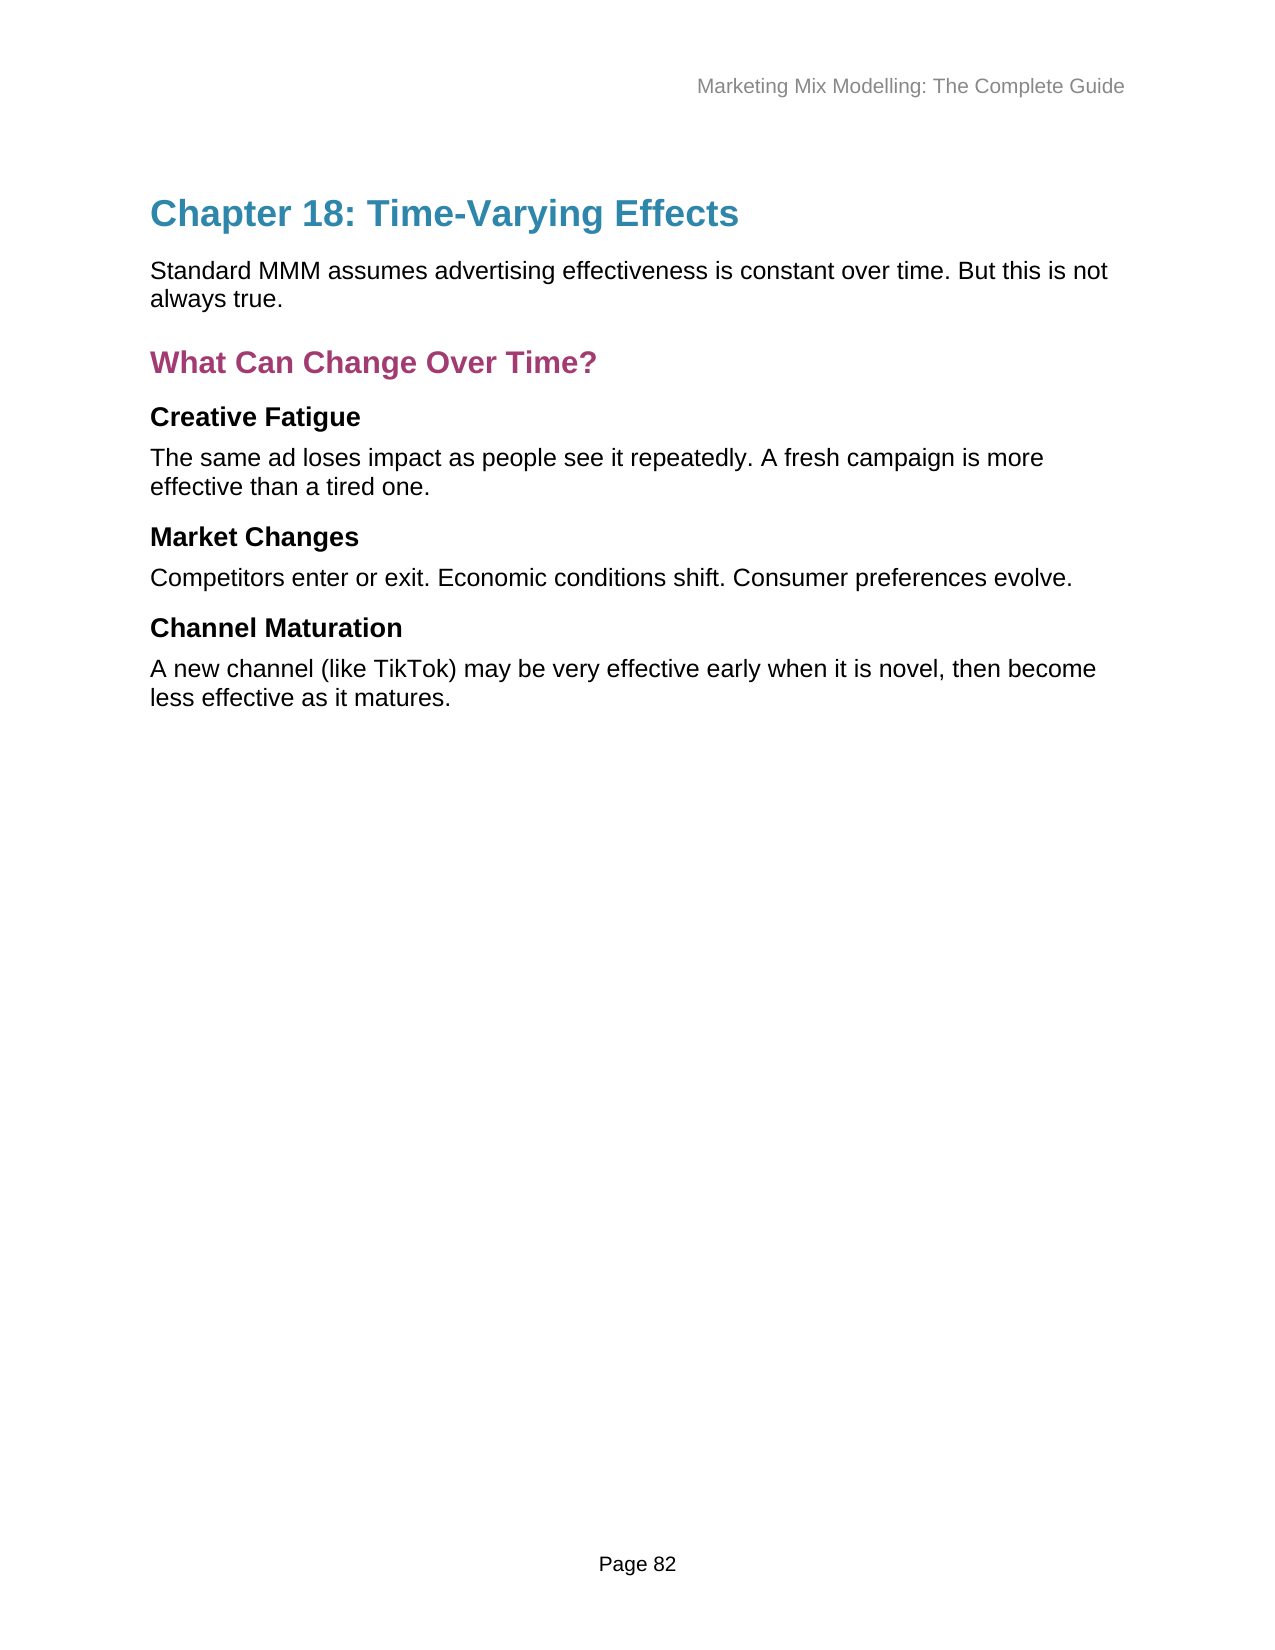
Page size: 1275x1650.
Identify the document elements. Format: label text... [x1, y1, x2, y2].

text Standard MMM assumes advertising effectiveness is constant over time. But this is not always true. [150, 256, 1125, 313]
text Competitors enter or exit. Economic conditions shift. Consumer preferences evolve. [150, 563, 1125, 592]
subtitle Channel Maturation [150, 612, 1125, 644]
text A new channel (like TikTok) may be very effective early when it is novel, then become less effective as it matures. [150, 654, 1125, 712]
subtitle Creative Fatigue [150, 401, 1125, 432]
subtitle Market Changes [150, 521, 1125, 552]
subtitle Chapter 18: Time-Varying Effects [150, 192, 1125, 235]
subtitle What Can Change Over Time? [150, 344, 1125, 380]
text The same ad loses impact as people see it repeatedly. A fresh campaign is more effective than a tired one. [150, 443, 1125, 500]
